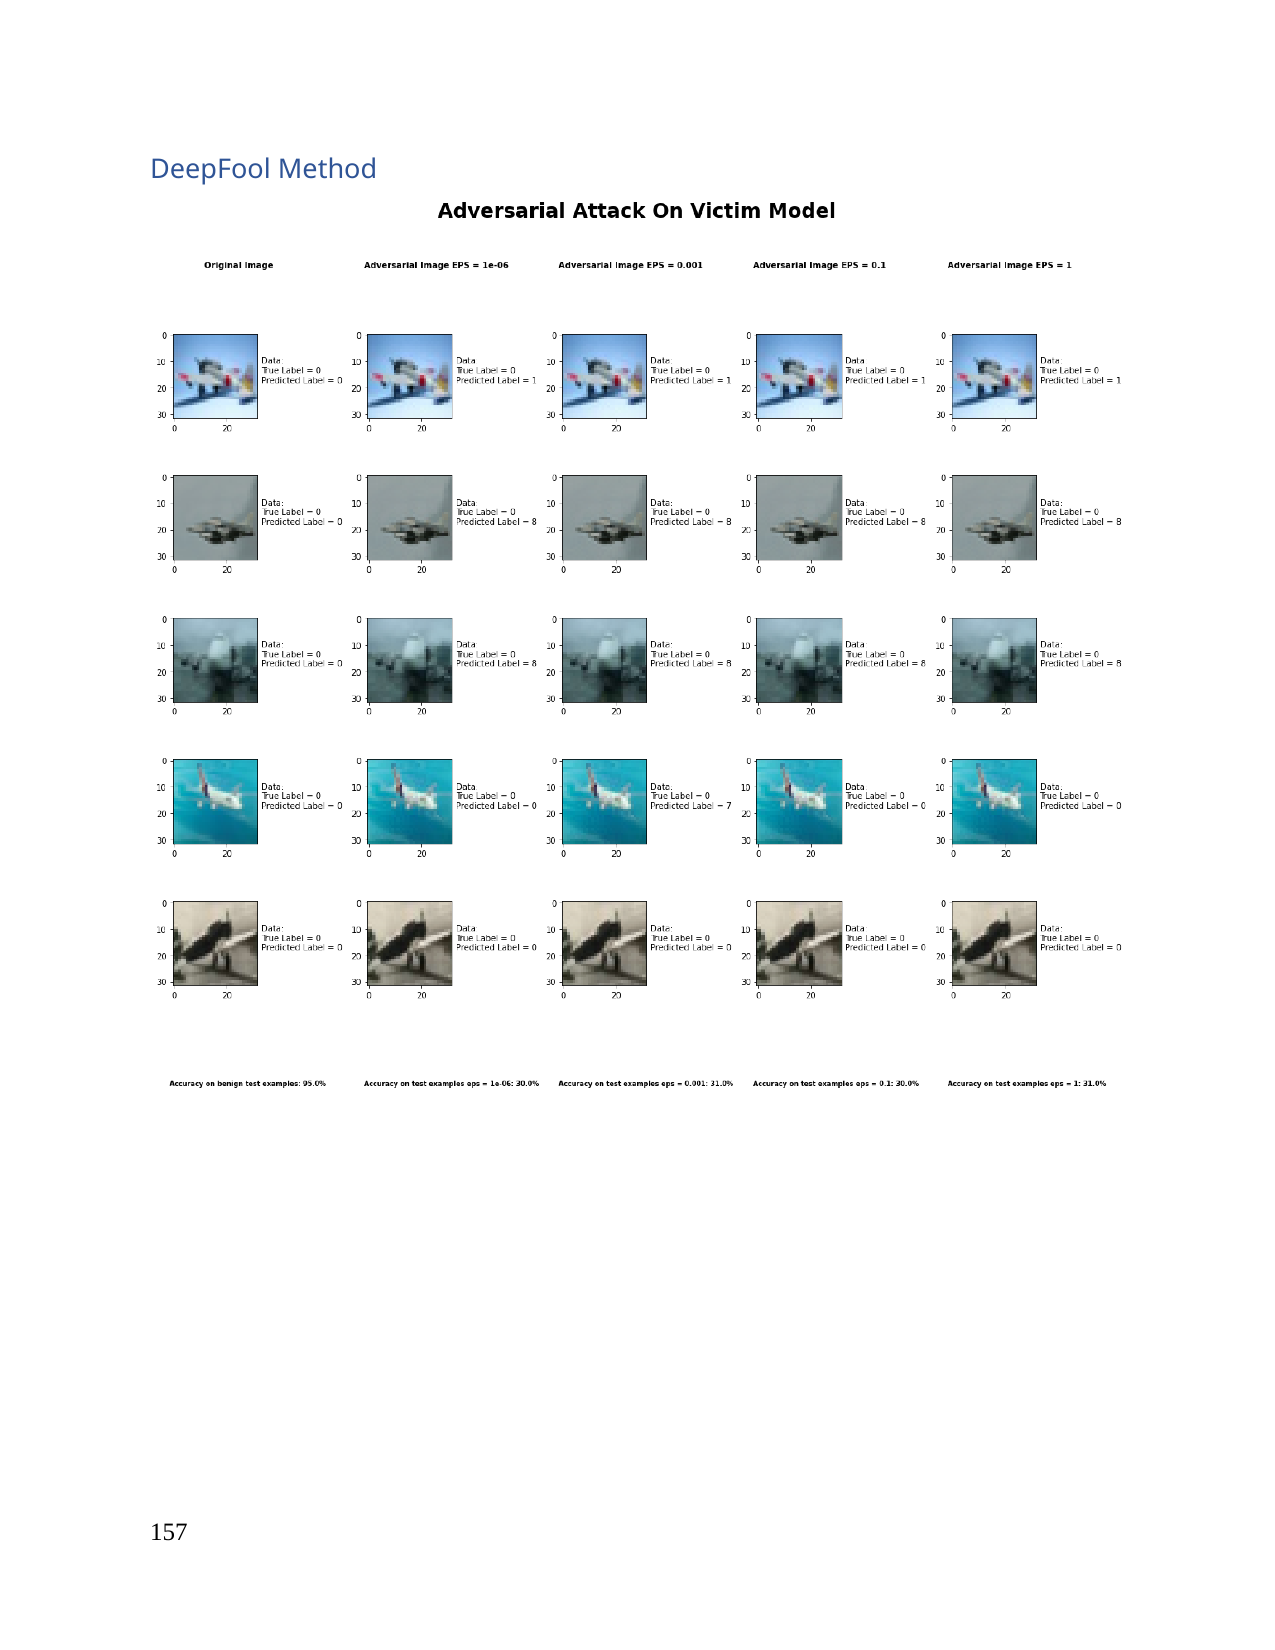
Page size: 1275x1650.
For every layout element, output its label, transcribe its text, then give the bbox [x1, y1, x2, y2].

subtitle DeepFool Method [150, 150, 1125, 186]
picture [150, 186, 1125, 1133]
